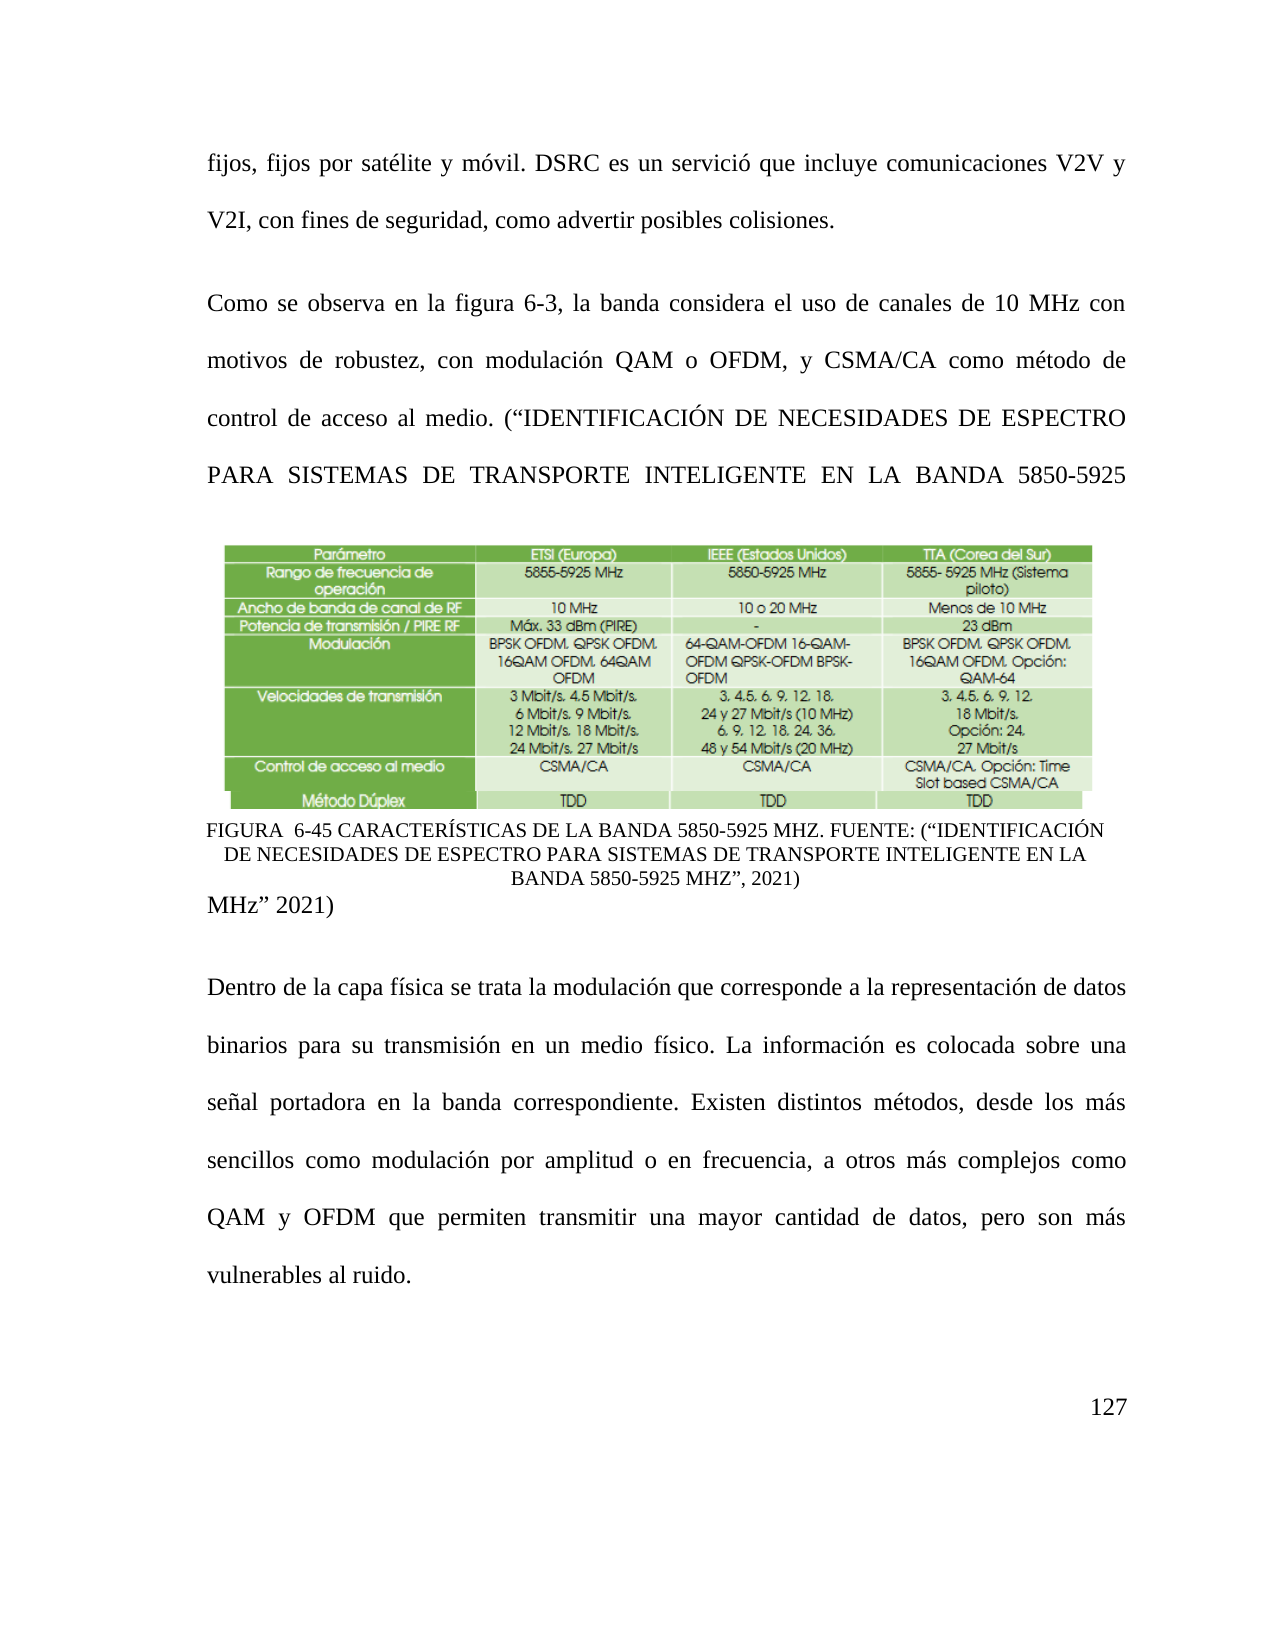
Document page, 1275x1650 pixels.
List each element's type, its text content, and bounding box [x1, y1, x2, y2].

picture [194, 531, 1116, 809]
text Dentro de la capa física se trata la modulación que corresponde a la representación de datos binarios para su transmisión en un medio físico. La información es colocada sobre una señal portadora en la banda correspondiente. Existen distintos métodos, desde los más sencillos como modulación por amplitud o en frecuencia, a otros más complejos como QAM y OFDM que permiten transmitir una mayor cantidad de datos, pero son más vulnerables al ruido. [207, 972, 1127, 1288]
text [207, 148, 1127, 234]
